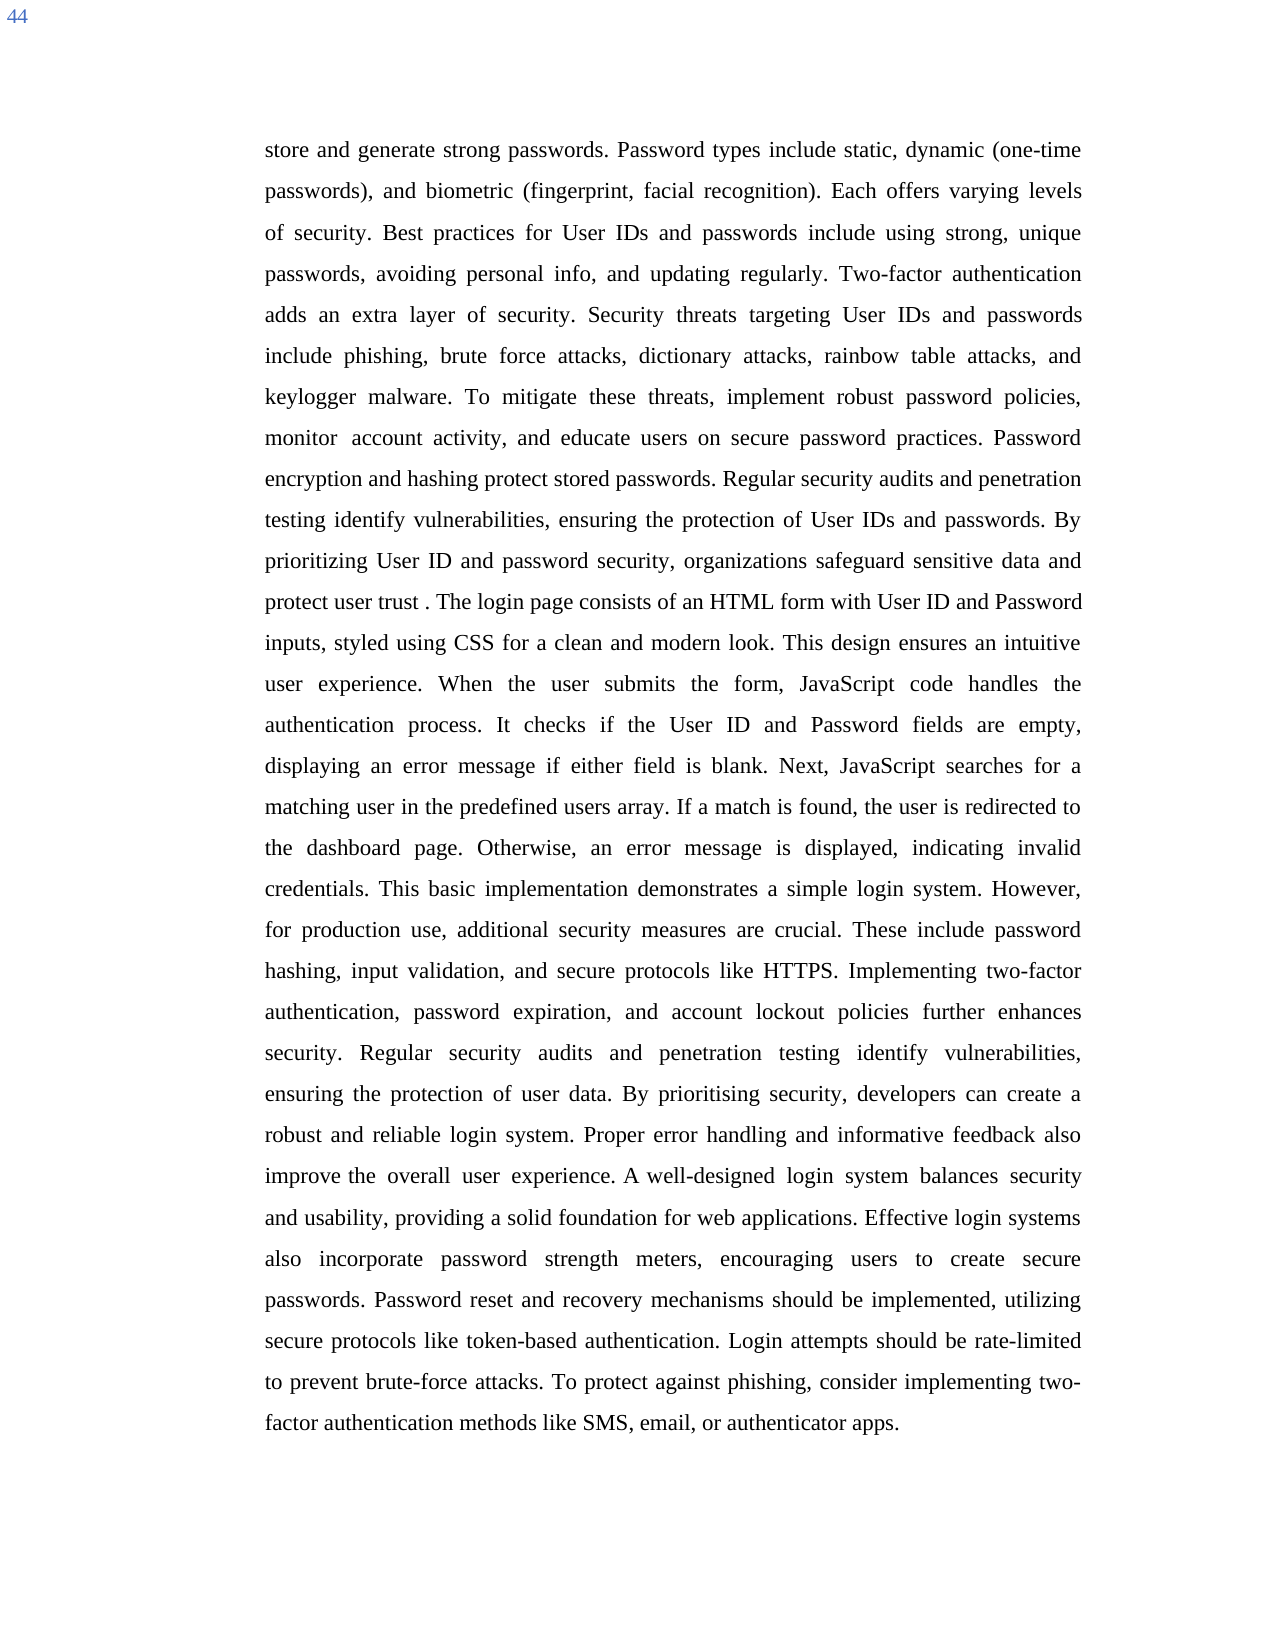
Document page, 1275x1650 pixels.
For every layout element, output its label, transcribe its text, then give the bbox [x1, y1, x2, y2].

text store and generate strong passwords. Password types include static, dynamic (one-time passwords), and biometric (fingerprint, facial recognition). Each offers varying levels of security. Best practices for User IDs and passwords include using strong, unique passwords, avoiding personal info, and updating regularly. Two-factor authentication adds an extra layer of security. Security threats targeting User IDs and passwords include phishing, brute force attacks, dictionary attacks, rainbow table attacks, and keylogger malware. To mitigate these threats, implement robust password policies, monitor account activity, and educate users on secure password practices. Password encryption and hashing protect stored passwords. Regular security audits and penetration testing identify vulnerabilities, ensuring the protection of User IDs and passwords. By prioritizing User ID and password security, organizations safeguard sensitive data and protect user trust . The login page consists of an HTML form with User ID and Password inputs, styled using CSS for a clean and modern look. This design ensures an intuitive user experience. When the user submits the form, JavaScript code handles the authentication process. It checks if the User ID and Password fields are empty, displaying an error message if either field is blank. Next, JavaScript searches for a matching user in the predefined users array. If a match is found, the user is redirected to the dashboard page. Otherwise, an error message is displayed, indicating invalid credentials. This basic implementation demonstrates a simple login system. However, for production use, additional security measures are crucial. These include password hashing, input validation, and secure protocols like HTTPS. Implementing two-factor authentication, password expiration, and account lockout policies further enhances security. Regular security audits and penetration testing identify vulnerabilities, ensuring the protection of user data. By prioritising security, developers can create a robust and reliable login system. Proper error handling and informative feedback also improve the overall user experience. A well-designed login system balances security and usability, providing a solid foundation for web applications. Effective login systems also incorporate password strength meters, encouraging users to create secure passwords. Password reset and recovery mechanisms should be implemented, utilizing secure protocols like token-based authentication. Login attempts should be rate-limited to prevent brute-force attacks. To protect against phishing, consider implementing two- factor authentication methods like SMS, email, or authenticator apps. [264, 137, 1083, 1435]
